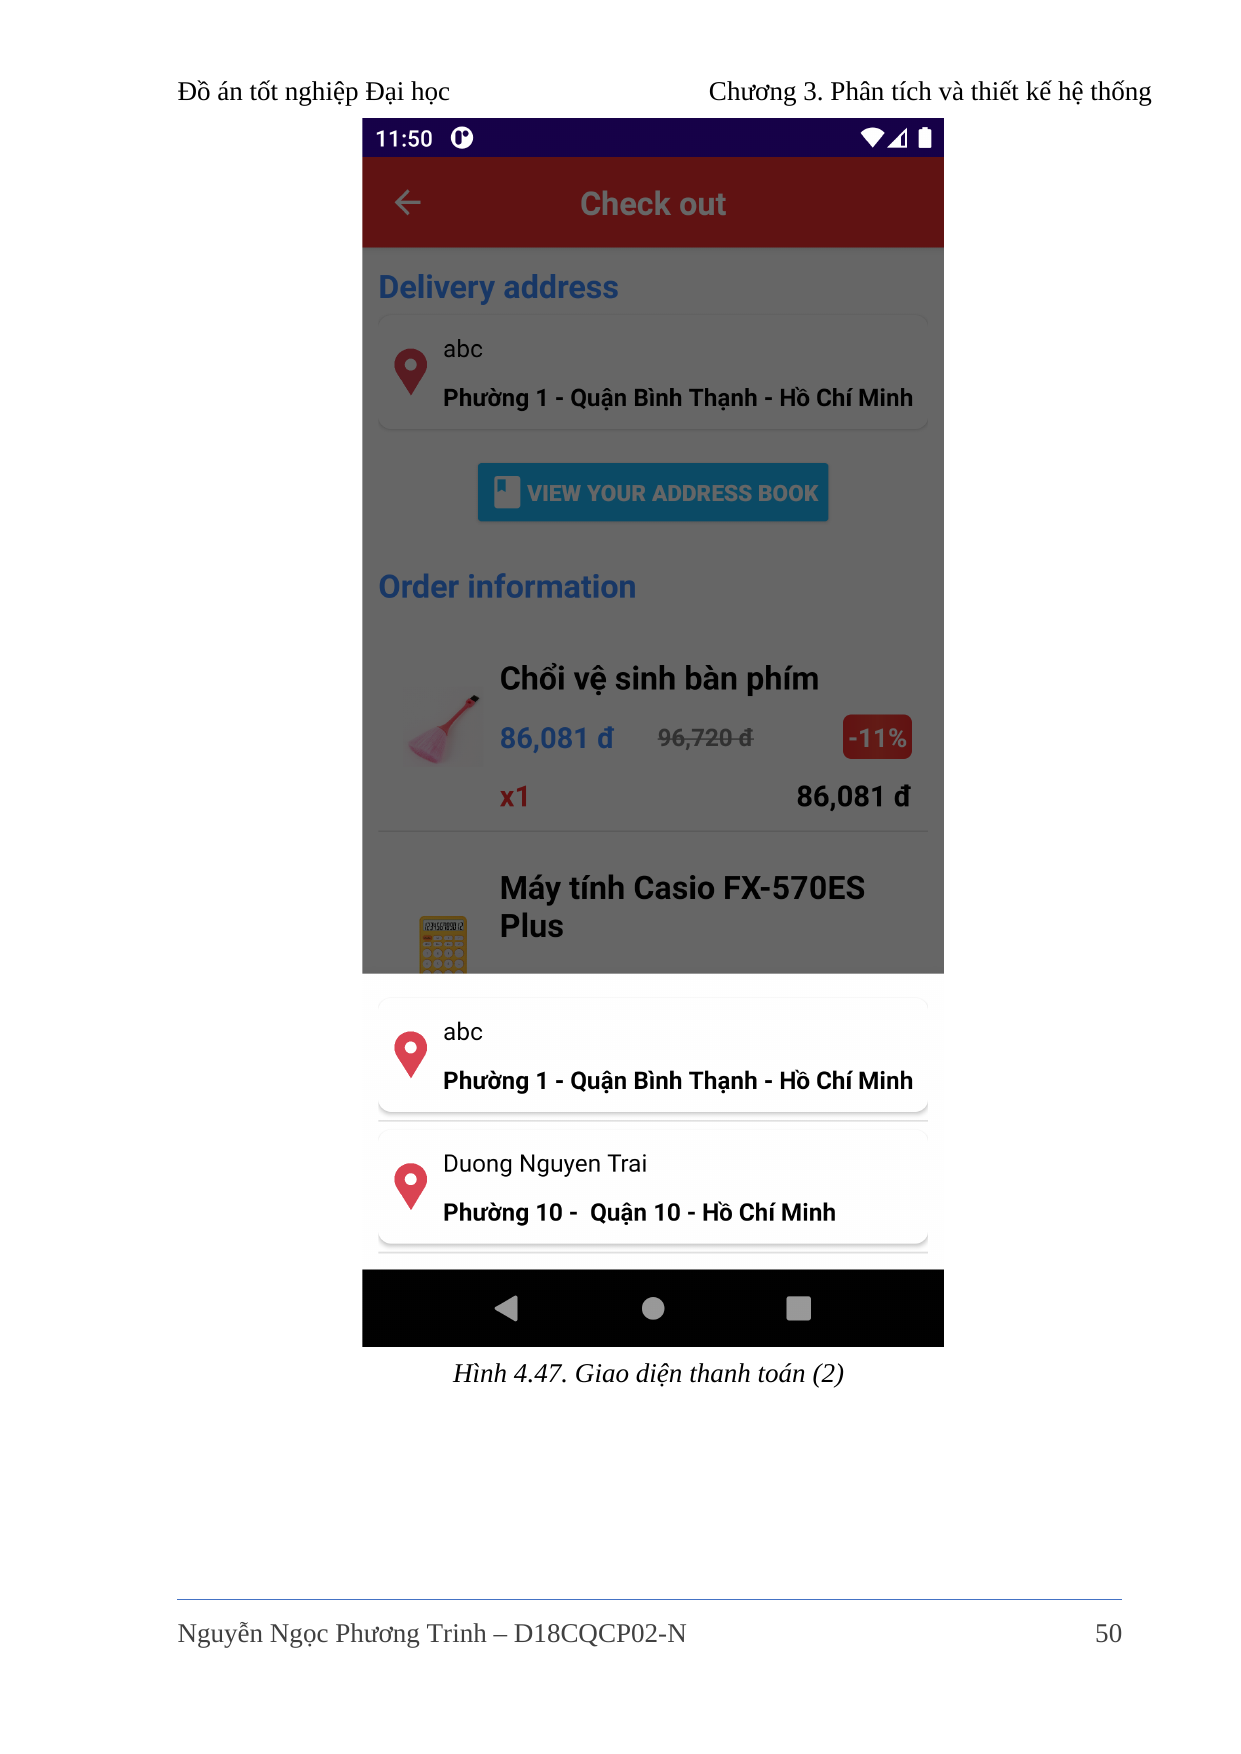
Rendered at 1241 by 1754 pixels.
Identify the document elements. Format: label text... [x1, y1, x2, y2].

picture [362, 118, 944, 1347]
